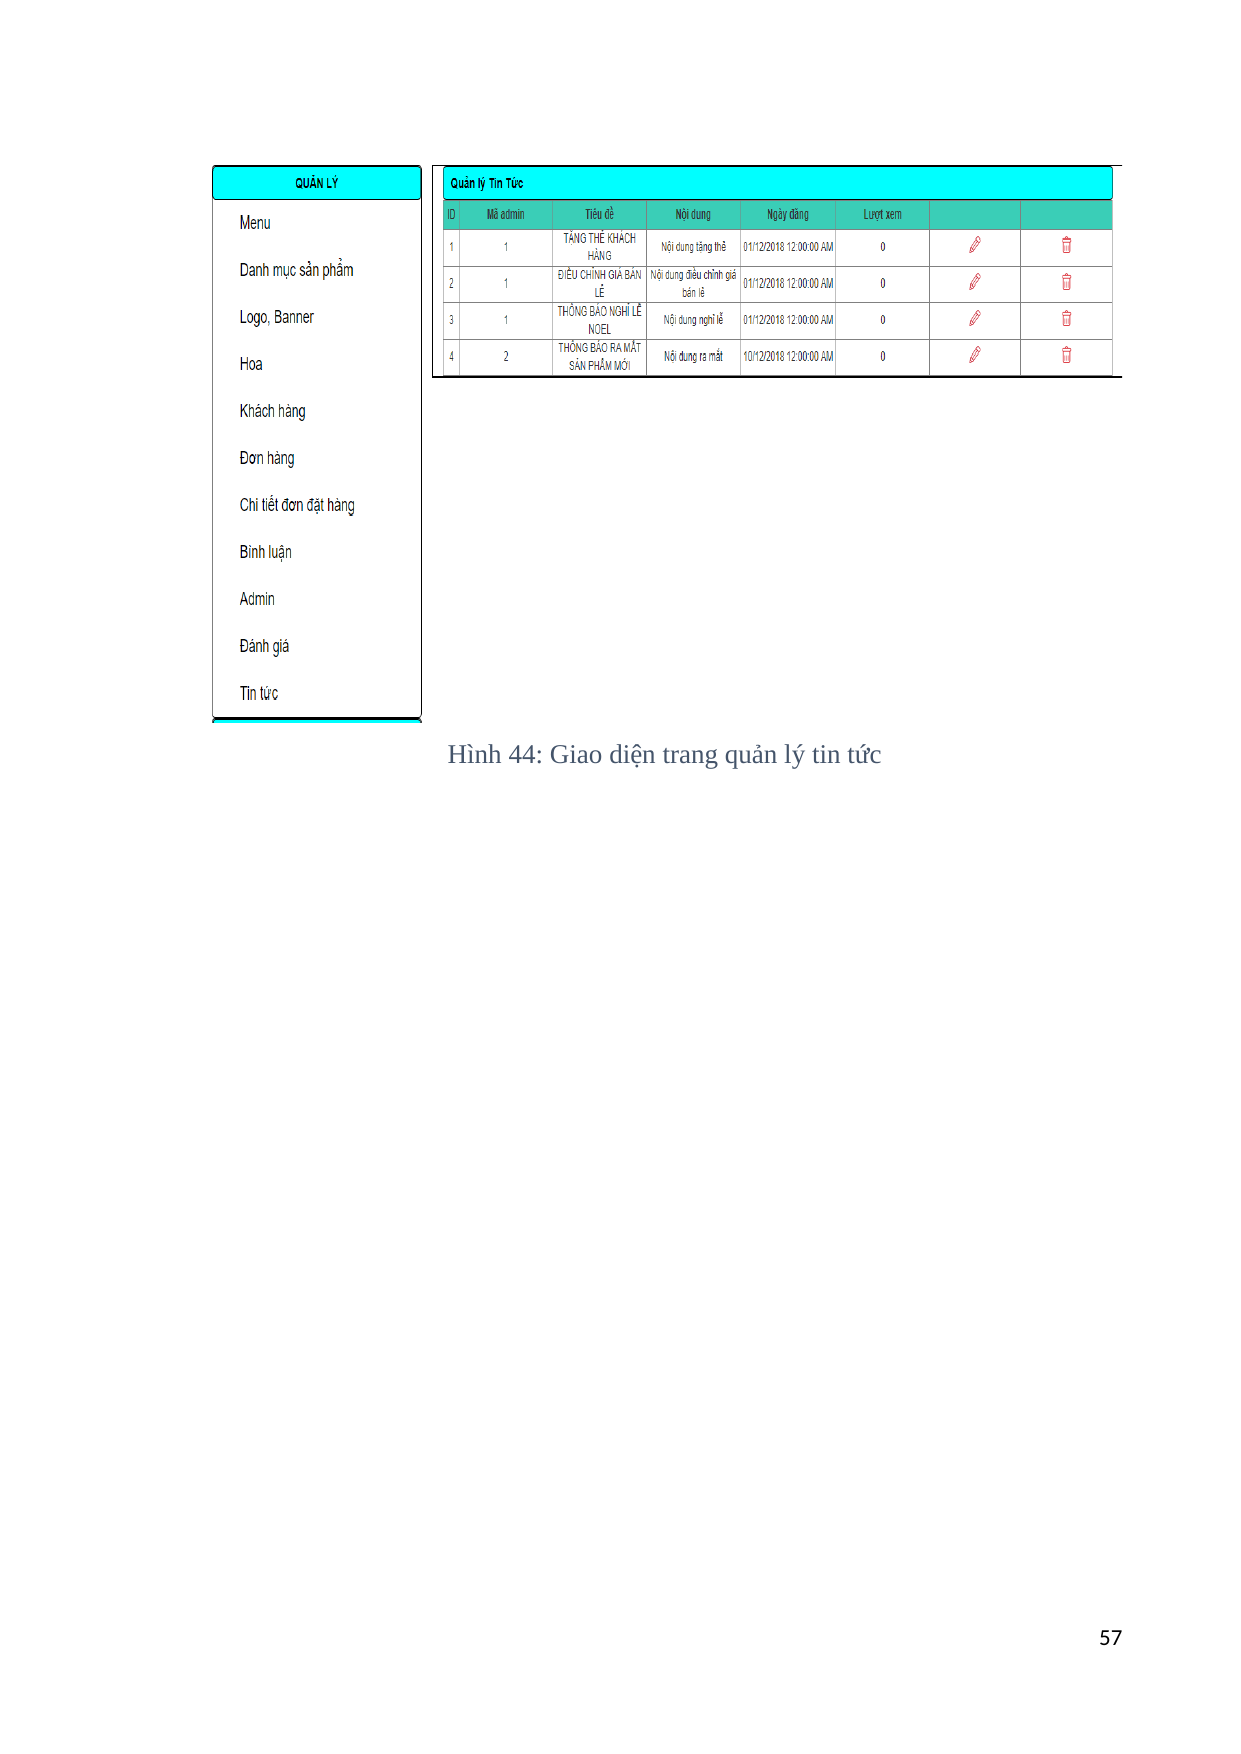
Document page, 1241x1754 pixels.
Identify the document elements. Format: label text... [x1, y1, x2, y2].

text Hình 44: Giao diện trang quản lý tin tức [207, 738, 1122, 769]
picture [206, 147, 1123, 723]
